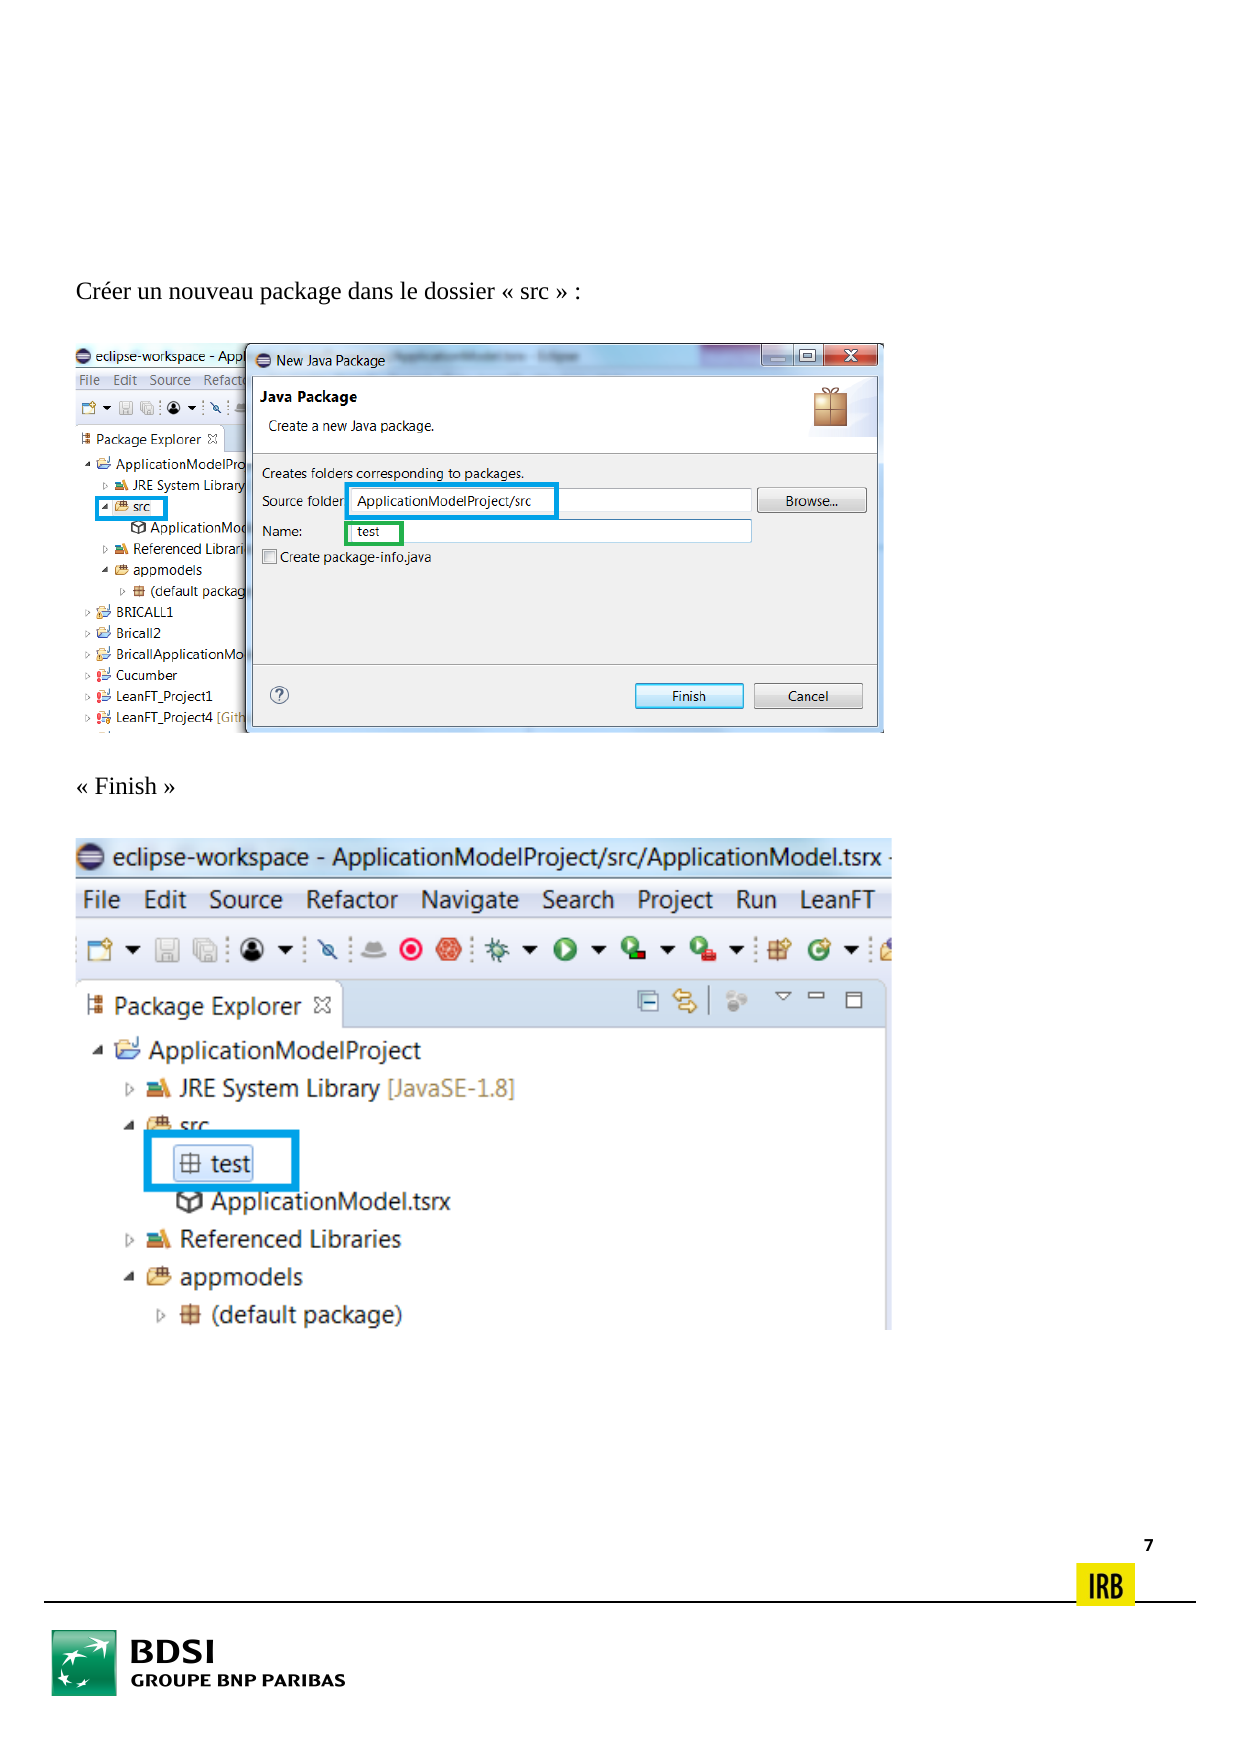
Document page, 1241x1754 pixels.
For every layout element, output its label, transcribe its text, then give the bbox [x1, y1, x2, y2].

picture [75, 838, 892, 1330]
text « Finish » [76, 771, 1171, 800]
text Créer un nouveau package dans le dossier « src » : [76, 276, 1171, 305]
picture [75, 343, 884, 733]
picture [51, 1630, 345, 1696]
picture [1075, 1563, 1135, 1605]
